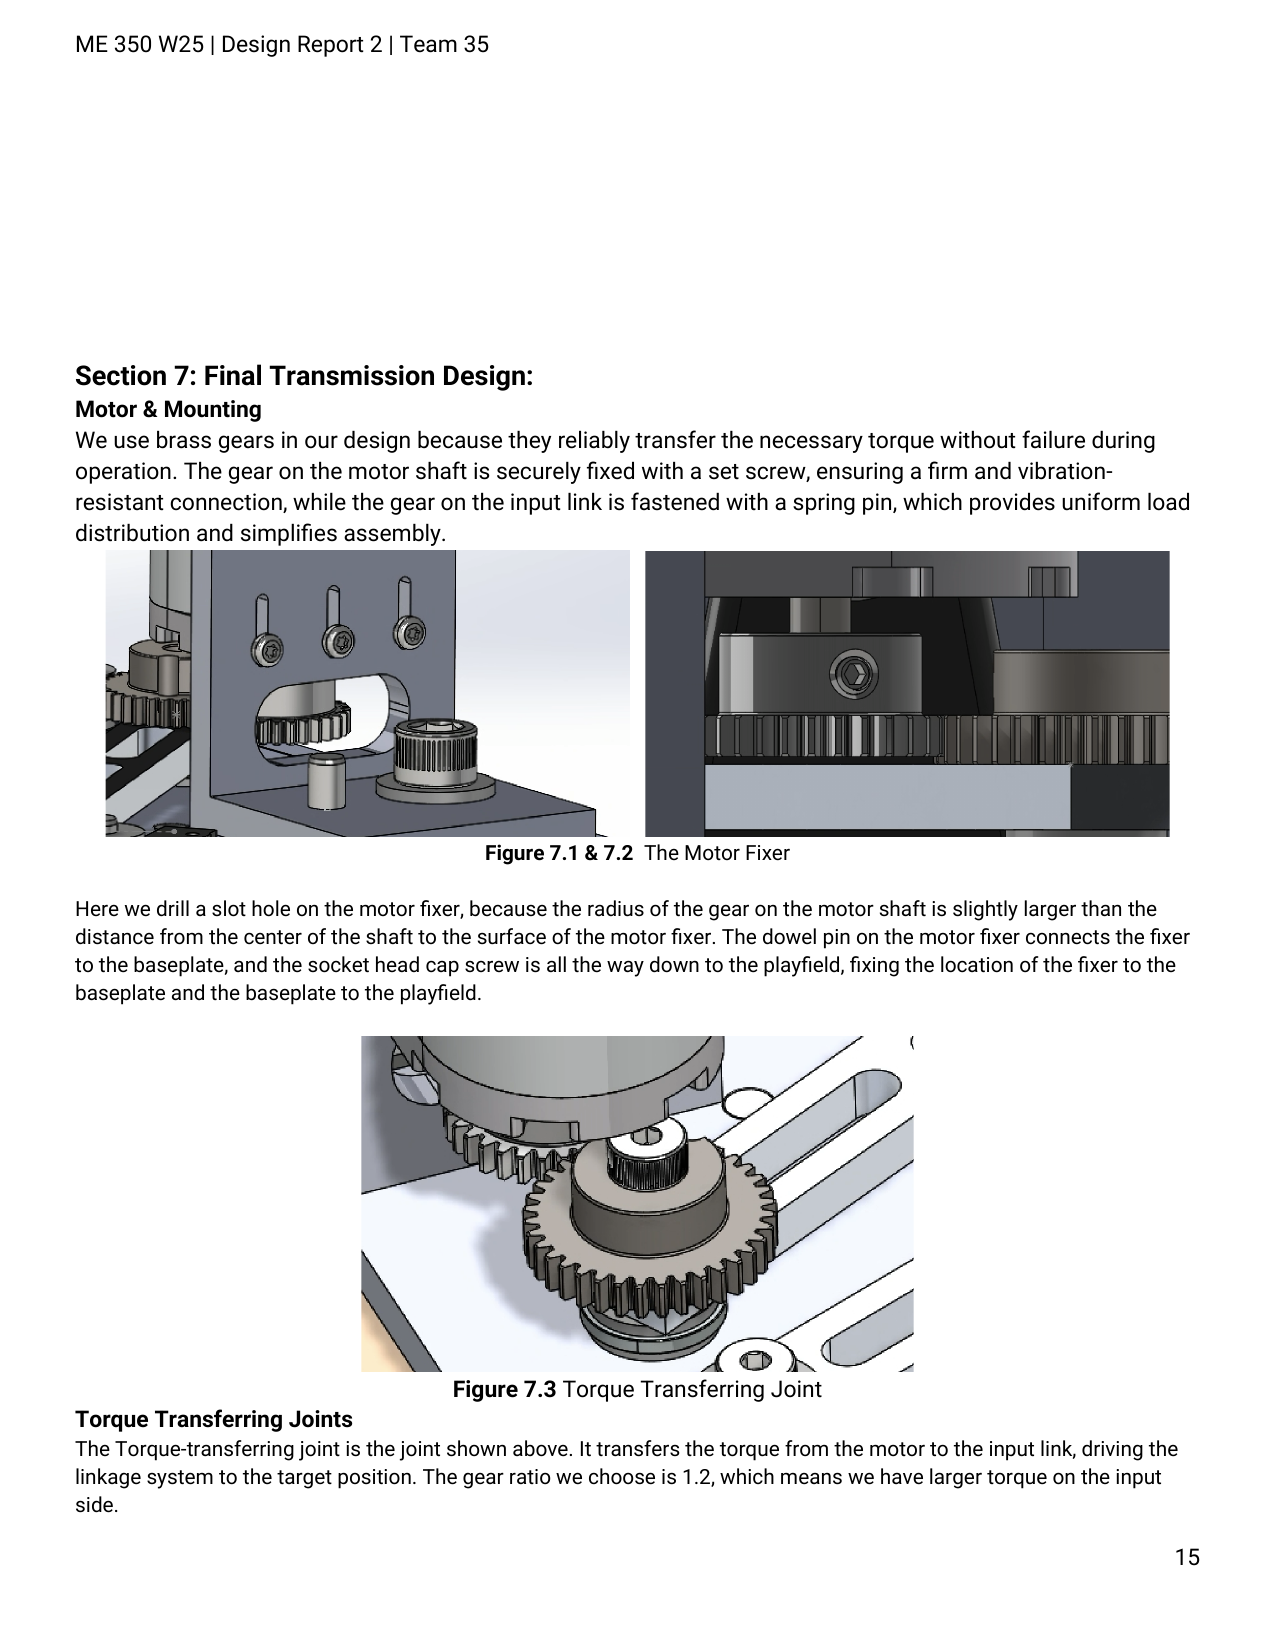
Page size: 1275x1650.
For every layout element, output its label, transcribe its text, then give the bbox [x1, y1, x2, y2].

text Figure 7.3 Torque Transferring Joint [0, 1376, 1275, 1403]
text Torque Transferring Joints [75, 1407, 1200, 1433]
text We use brass gears in our design because they reliably transfer the necessary torque without failure during operation. The gear on the motor shaft is securely fixed with a set screw, ensuring a firm and vibration-resistant connection, while the gear on the input link is fastened with a spring pin, which provides uniform load distribution and simplifies assembly. [75, 427, 1200, 547]
text Here we drill a slot hole on the motor fixer, because the radius of the gear on the motor shaft is slightly larger than the distance from the center of the shaft to the surface of the motor fixer. The dowel pin on the motor fixer connects the fixer to the baseplate, and the socket head cap screw is all the way down to the playfield, fixing the location of the fixer to the baseplate and the baseplate to the playfield. [75, 897, 1200, 1005]
text The Torque-transferring joint is the joint shown above. It transfers the torque from the motor to the input link, driving the linkage system to the target position. The gear ratio we choose is 1.2, which means we have larger torque on the input side. [75, 1437, 1200, 1518]
text Motor & Mounting [75, 396, 1200, 423]
text Section 7: Final Transmission Design: [75, 360, 1200, 392]
picture [361, 1036, 914, 1372]
picture [105, 550, 630, 837]
picture [645, 551, 1170, 837]
text Figure 7.1 & 7.2 The Motor Fixer [0, 841, 1275, 865]
